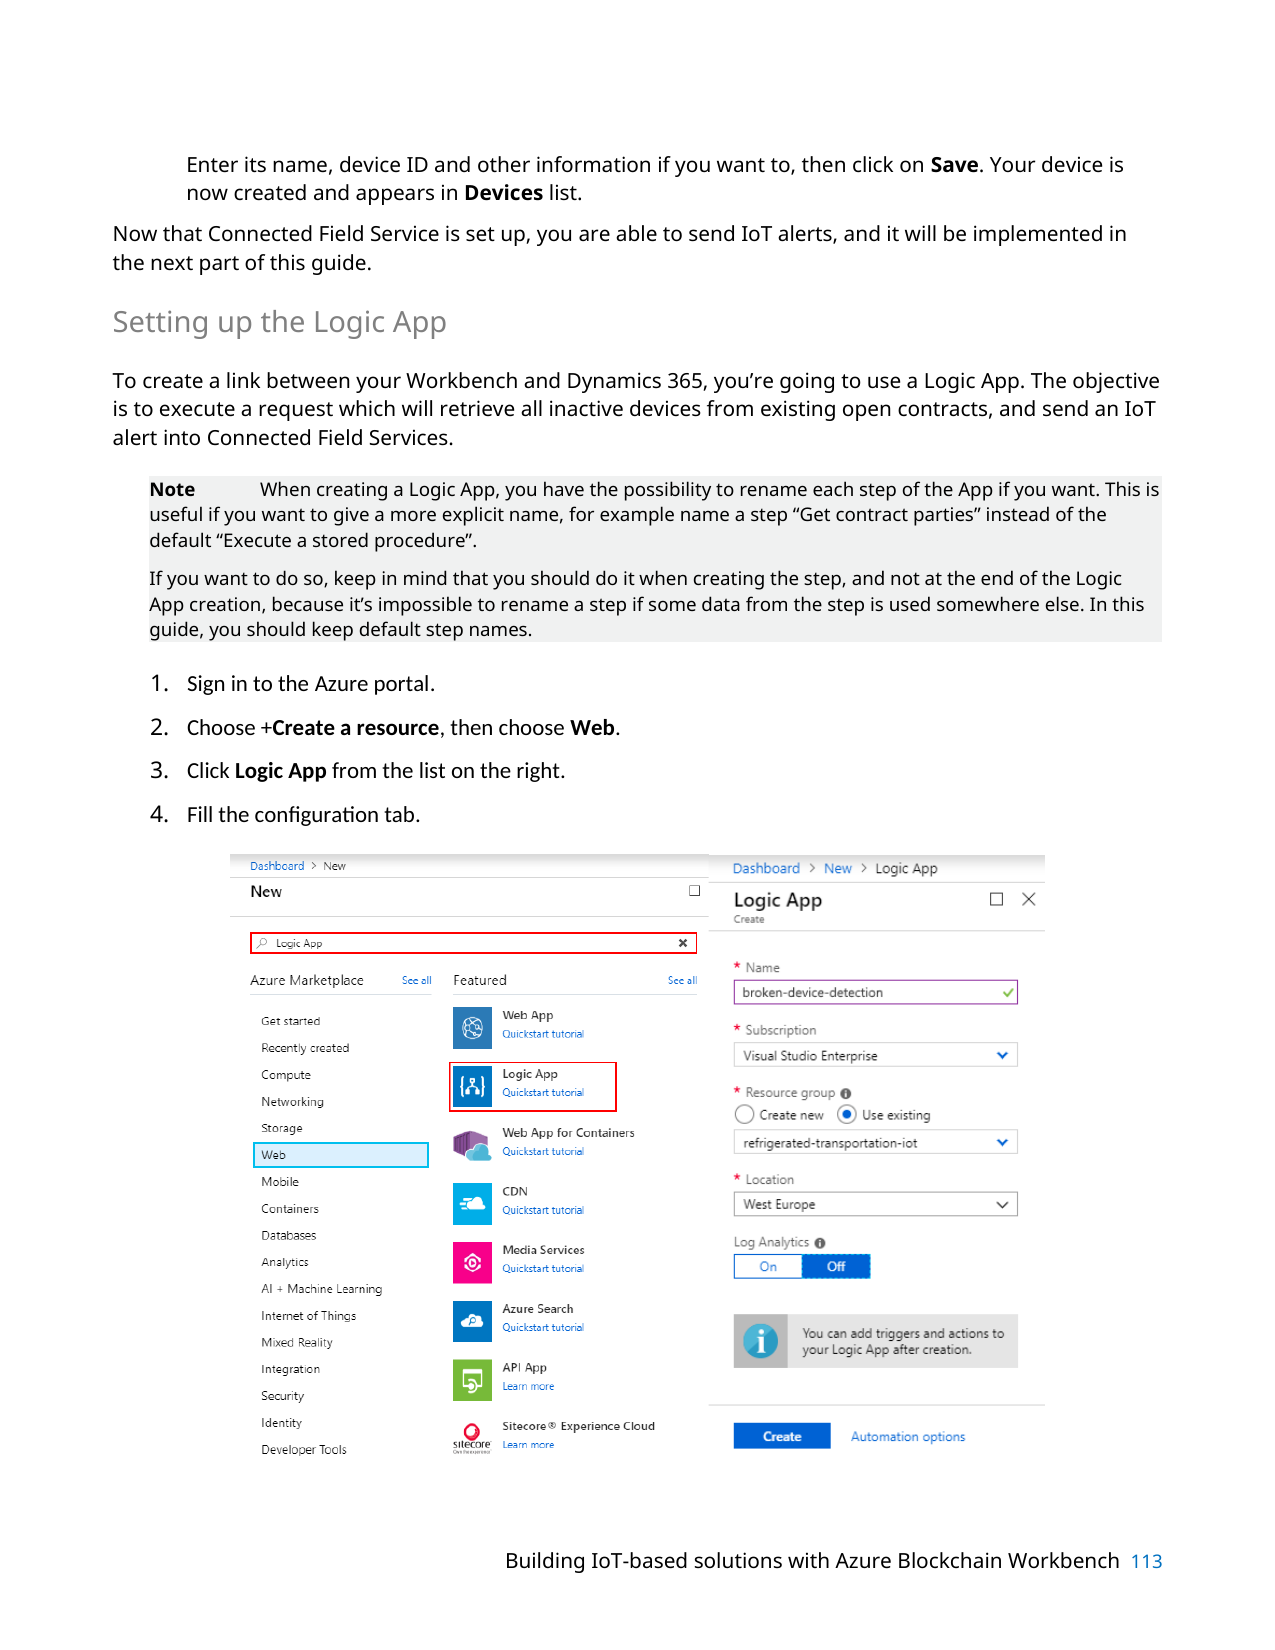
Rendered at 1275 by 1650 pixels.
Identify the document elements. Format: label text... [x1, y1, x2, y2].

text If you want to do so, keep in mind that you should do it when creating the step, and not at the end of the Logic App creation, because it’s impossible to rename a step if some data from the step is used somewhere else. In this guide, you should keep default step names. [149, 565, 1162, 642]
picture [230, 854, 1045, 1468]
text To create a link between your Workbench and Dynamics 365, you’re going to use a Logic App. The objective is to execute a request which will retrieve all inactive devices from existing open contracts, and send an IoT alert into Connected Field Services. [112, 366, 1162, 451]
subtitle Setting up the Logic App [112, 301, 1162, 341]
list Sign in to the Azure portal. [150, 667, 1162, 698]
text Enter its name, device ID and other information if you want to, then click on Save. Your device is now created and appears in Devices list. [186, 150, 1162, 207]
list Click Logic App from the list on the right. [150, 754, 1162, 786]
list Choose +Create a resource, then choose Web. [150, 711, 1162, 742]
text Note When creating a Logic App, you have the possibility to rename each step of the App if you want. This is useful if you want to give a more explicit name, for example name a step “Get contract parties” instead of the default “Execute a stored procedure”. [149, 476, 1162, 553]
list Fill the configuration tab. [150, 798, 1162, 829]
text Now that Connected Field Service is set up, you are able to send IoT alerts, and it will be implemented in the next part of this guide. [112, 219, 1162, 276]
